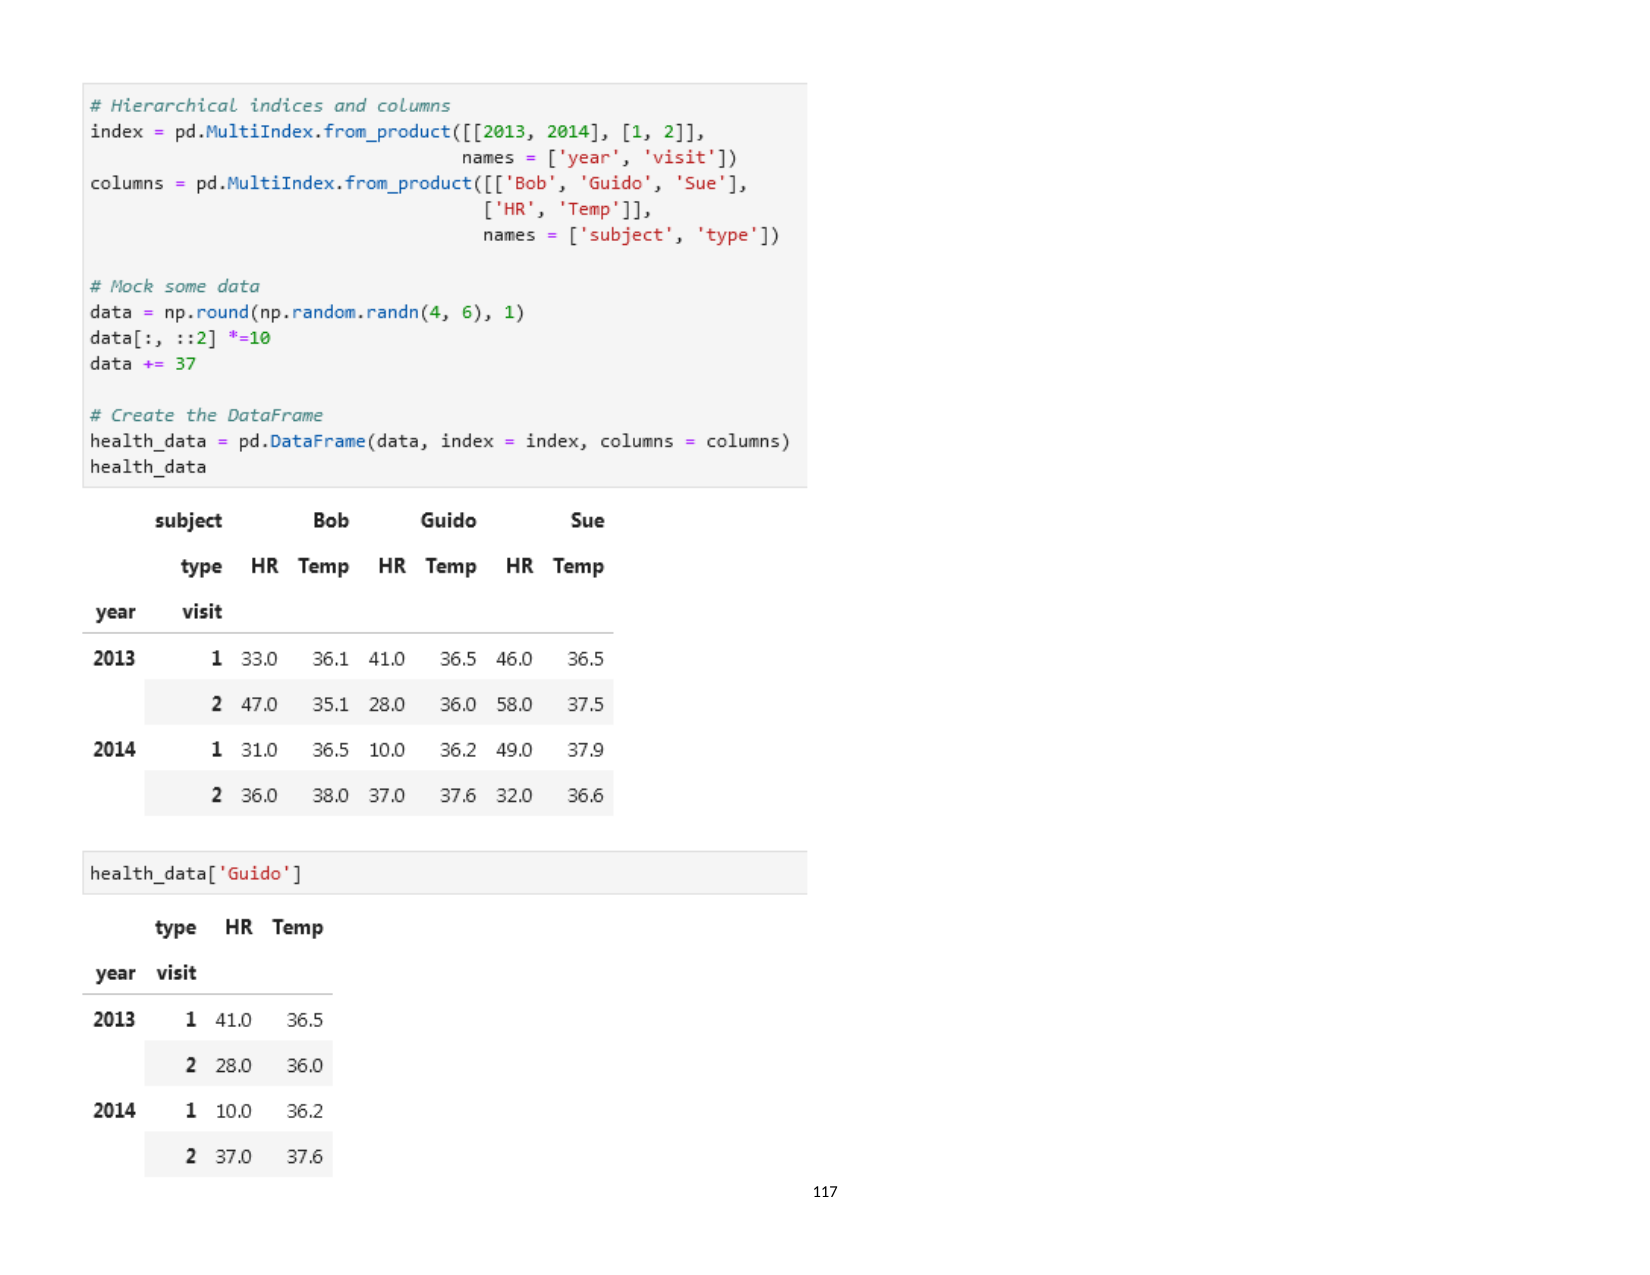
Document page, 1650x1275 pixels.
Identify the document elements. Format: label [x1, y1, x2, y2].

picture [75, 75, 808, 1181]
